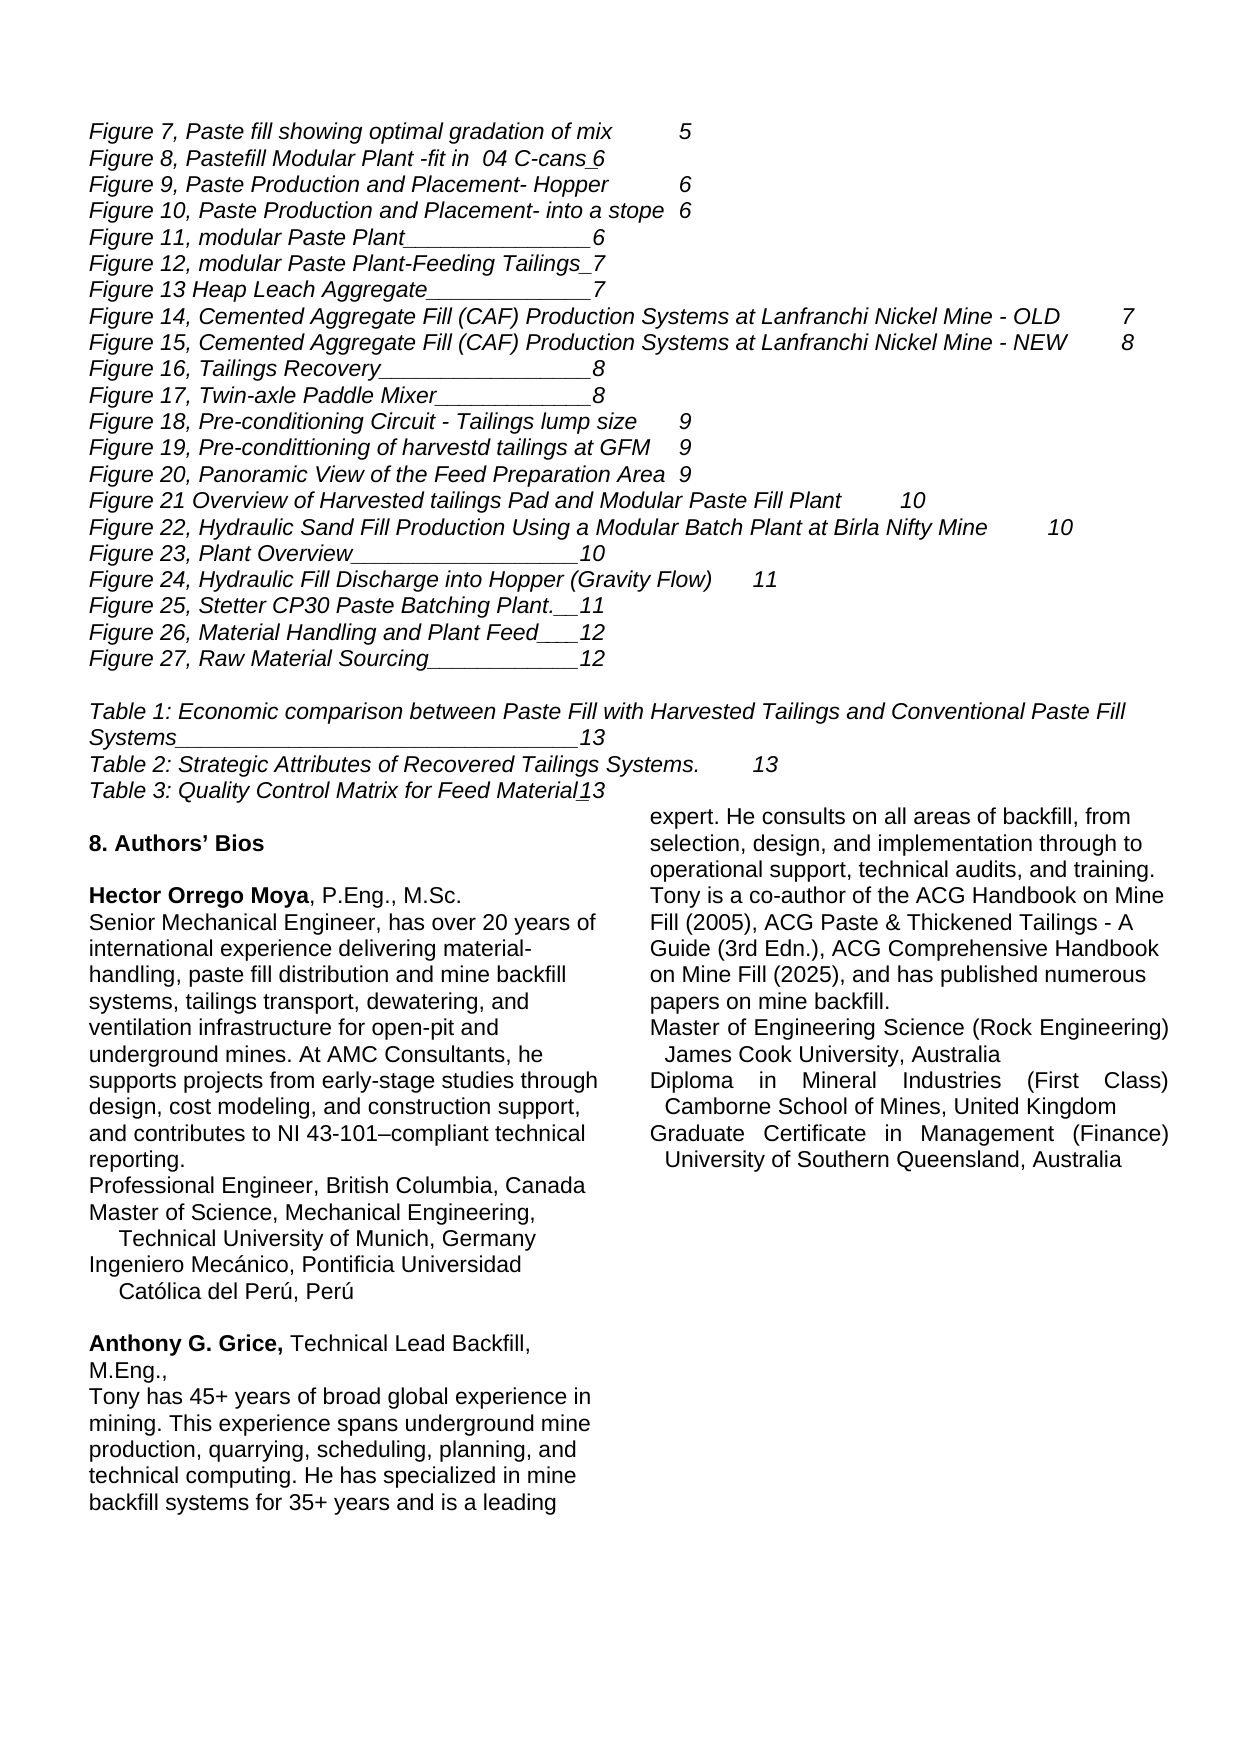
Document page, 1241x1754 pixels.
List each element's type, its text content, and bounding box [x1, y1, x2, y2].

text Figure 11, modular Paste Plant 6 [89, 223, 1169, 250]
text 8. Authors’ Bios [89, 830, 608, 856]
text Figure 25, Stetter CP30 Paste Batching Plant. 11 [89, 592, 1169, 619]
text Figure 27, Raw Material Sourcing 12 [89, 645, 1169, 672]
text Master of Engineering Science (Rock Engineering) James Cook University, Australia [649, 1014, 1169, 1067]
text Table 2: Strategic Attributes of Recovered Tailings Systems. 13 [89, 751, 1169, 777]
text Figure 24, Hydraulic Fill Discharge into Hopper (Gravity Flow) 11 [89, 566, 1169, 592]
text Diploma in Mineral Industries (First Class) Camborne School of Mines, United Kingdom [649, 1067, 1169, 1119]
text Figure 20, Panoramic View of the Feed Preparation Area 9 [89, 461, 1169, 487]
text Anthony G. Grice, Technical Lead Backfill, M.Eng., [89, 1304, 608, 1383]
text Senior Mechanical Engineer, has over 20 years of international experience delivering material-handling, paste fill distribution and mine backfill systems, tailings transport, dewatering, and ventilation infrastructure for open-pit and underground mines. At AMC Consultants, he supports projects from early-stage studies through design, cost modeling, and construction support, and contributes to NI 43-101–compliant technical reporting. [89, 909, 608, 1172]
text Professional Engineer, British Columbia, Canada [89, 1172, 608, 1199]
text Figure 10, Paste Production and Placement- into a stope 6 [89, 197, 1169, 223]
text Master of Science, Mechanical Engineering, Technical University of Munich, Germany [89, 1199, 608, 1251]
text Tony has 45+ years of broad global experience in mining. This experience spans underground mine production, quarrying, scheduling, planning, and technical computing. He has specialized in mine backfill systems for 35+ years and is a leading expert. He consults on all areas of backfill, from selection, design, and implementation through to operational support, technical audits, and training. Tony is a co-author of the ACG Handbook on Mine Fill (2005), ACG Paste & Thickened Tailings - A Guide (3rd Edn.), ACG Comprehensive Handbook on Mine Fill (2025), and has published numerous papers on mine backfill. [89, 1383, 608, 1515]
text Ingeniero Mecánico, Pontificia Universidad Católica del Perú, Perú [89, 1251, 608, 1304]
text Figure 16, Tailings Recovery 8 [89, 355, 1169, 382]
text Figure 17, Twin-axle Paddle Mixer 8 [89, 382, 1169, 408]
text Table 3: Quality Control Matrix for Feed Material 13 [89, 777, 1169, 803]
text Figure 18, Pre-conditioning Circuit - Tailings lump size 9 [89, 408, 1169, 434]
text Figure 14, Cemented Aggregate Fill (CAF) Production Systems at Lanfranchi Nickel Mine - OLD 7 [89, 303, 1169, 329]
text Table 1: Economic comparison between Paste Fill with Harvested Tailings and Conventional Paste Fill Systems 13 [89, 698, 1169, 751]
text Figure 15, Cemented Aggregate Fill (CAF) Production Systems at Lanfranchi Nickel Mine - NEW 8 [89, 329, 1169, 355]
text Tony has 45+ years of broad global experience in mining. This experience spans underground mine production, quarrying, scheduling, planning, and technical computing. He has specialized in mine backfill systems for 35+ years and is a leading expert. He consults on all areas of backfill, from selection, design, and implementation through to operational support, technical audits, and training. Tony is a co-author of the ACG Handbook on Mine Fill (2005), ACG Paste & Thickened Tailings - A Guide (3rd Edn.), ACG Comprehensive Handbook on Mine Fill (2025), and has published numerous papers on mine backfill. [649, 803, 1169, 1014]
text Graduate Certificate in Management (Finance) University of Southern Queensland, Australia [649, 1119, 1169, 1172]
text Figure 8, Pastefill Modular Plant -fit in 04 C-cans 6 [89, 144, 1169, 171]
text Hector Orrego Moya, P.Eng., M.Sc. [89, 882, 608, 909]
text Figure 9, Paste Production and Placement- Hopper 6 [89, 171, 1169, 197]
text Figure 19, Pre-condittioning of harvestd tailings at GFM 9 [89, 434, 1169, 461]
text Figure 7, Paste fill showing optimal gradation of mix 5 [89, 118, 1169, 144]
text Figure 22, Hydraulic Sand Fill Production Using a Modular Batch Plant at Birla Nifty Mine 10 [89, 513, 1169, 540]
text Figure 26, Material Handling and Plant Feed 12 [89, 619, 1169, 645]
text Figure 23, Plant Overview 10 [89, 540, 1169, 566]
text Figure 21 Overview of Harvested tailings Pad and Modular Paste Fill Plant 10 [89, 487, 1169, 513]
text Figure 12, modular Paste Plant-Feeding Tailings 7 [89, 250, 1169, 276]
text Figure 13 Heap Leach Aggregate 7 [89, 276, 1169, 303]
